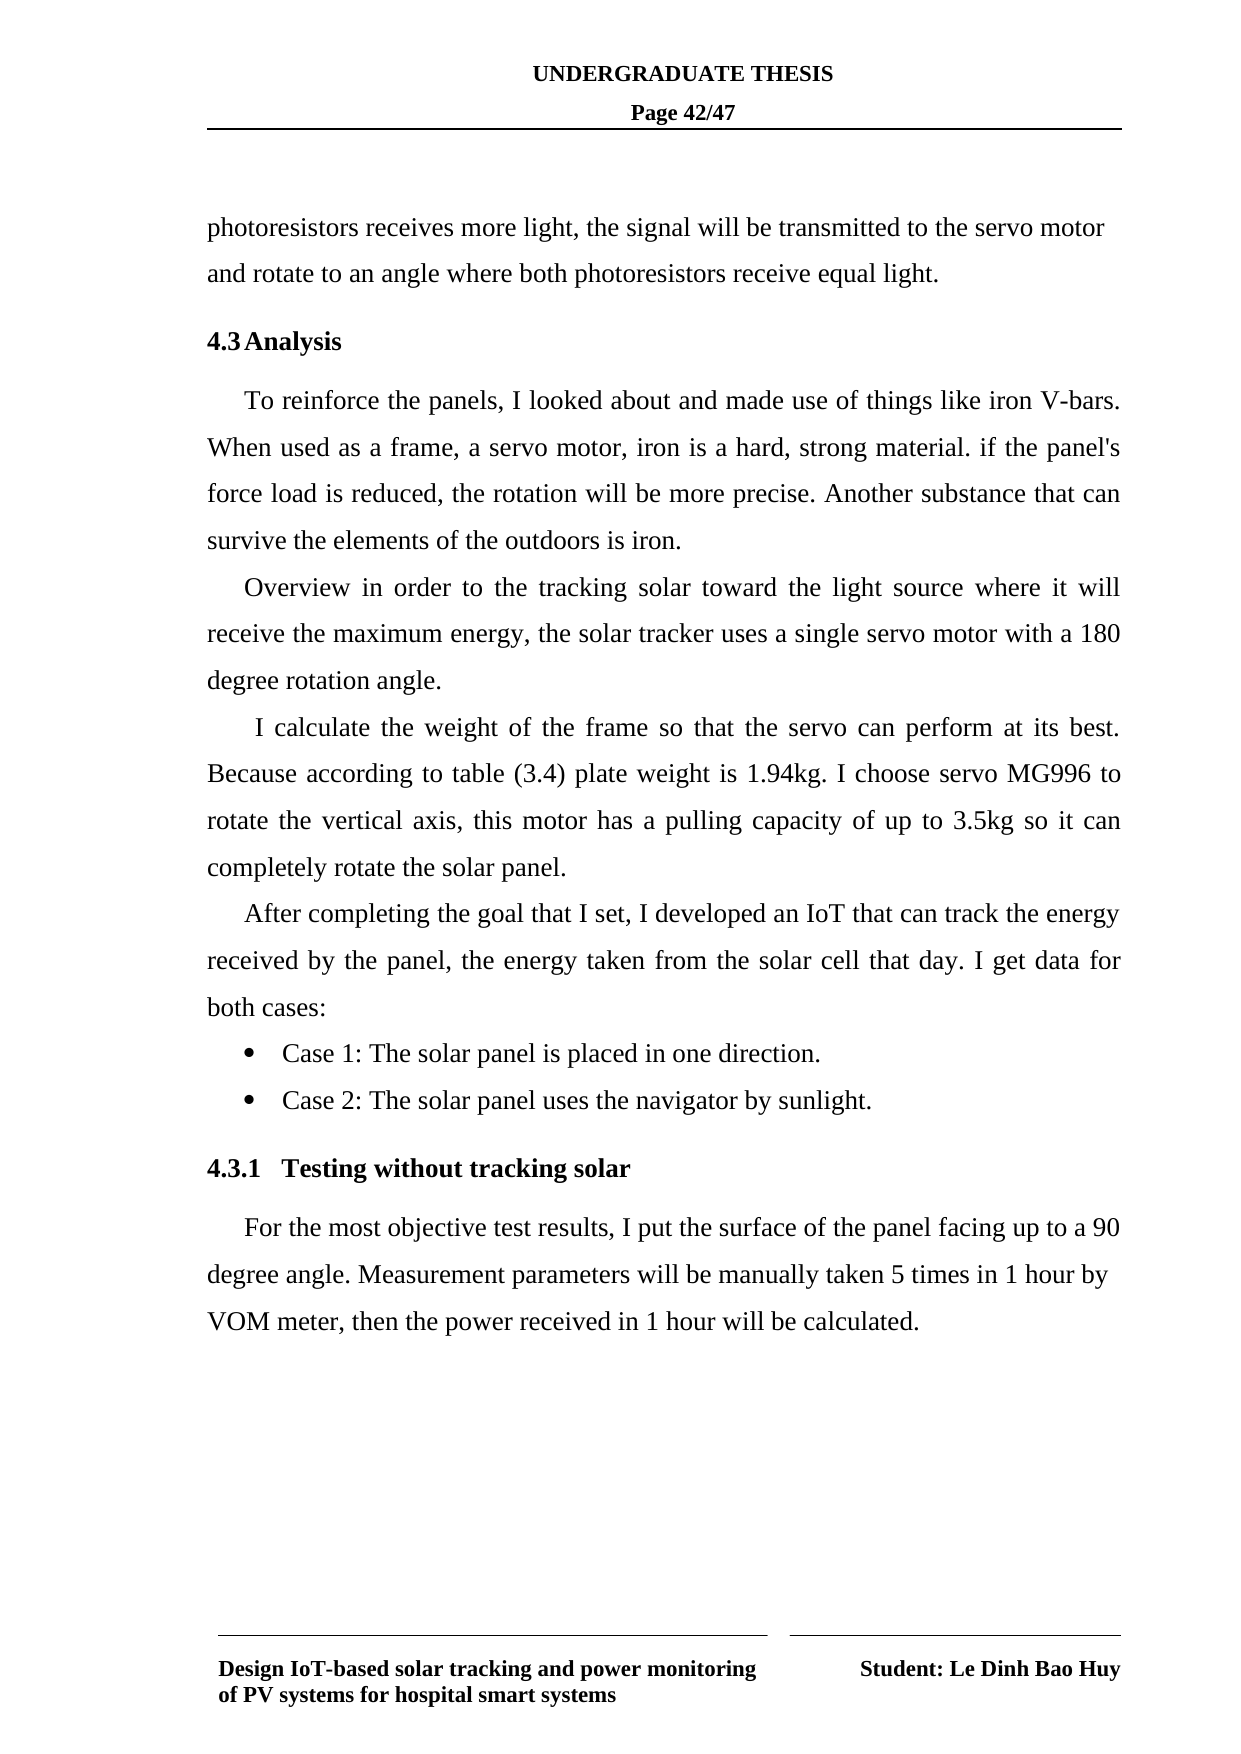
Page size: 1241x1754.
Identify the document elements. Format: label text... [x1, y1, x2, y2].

list Case 1: The solar panel is placed in one direction. [244, 1037, 1122, 1069]
text To reinforce the panels, I looked about and made use of things like iron V-bars. When used as a frame, a servo motor, iron is a hard, strong material. if the panel's force load is reduced, the rotation will be more precise. Another substance that can survive the elements of the outdoors is iron. [207, 384, 1122, 555]
text After completing the goal that I set, I developed an IoT that can track the energy received by the panel, the energy taken from the solar cell that day. I get data for both cases: [207, 897, 1122, 1022]
list Case 2: The solar panel uses the navigator by sunlight. [244, 1084, 1122, 1116]
text I calculate the weight of the frame so that the servo can perform at its best. Because according to table (3.4) plate weight is 1.94kg. I choose servo MG996 to rotate the vertical axis, this motor has a pulling capacity of up to 3.5kg so it can completely rotate the solar panel. [207, 711, 1122, 882]
text Overview in order to the tracking solar toward the light source where it will receive the maximum energy, the solar tracker uses a single servo motor with a 180 degree rotation angle. [207, 571, 1122, 695]
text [207, 211, 1122, 289]
subtitle Analysis [207, 325, 1122, 356]
text For the most objective test results, I put the surface of the panel facing up to a 90 degree angle. Measurement parameters will be manually taken 5 times in 1 hour by VOM meter, then the power received in 1 hour will be calculated. [207, 1211, 1122, 1336]
subtitle Testing without tracking solar [207, 1152, 1122, 1183]
